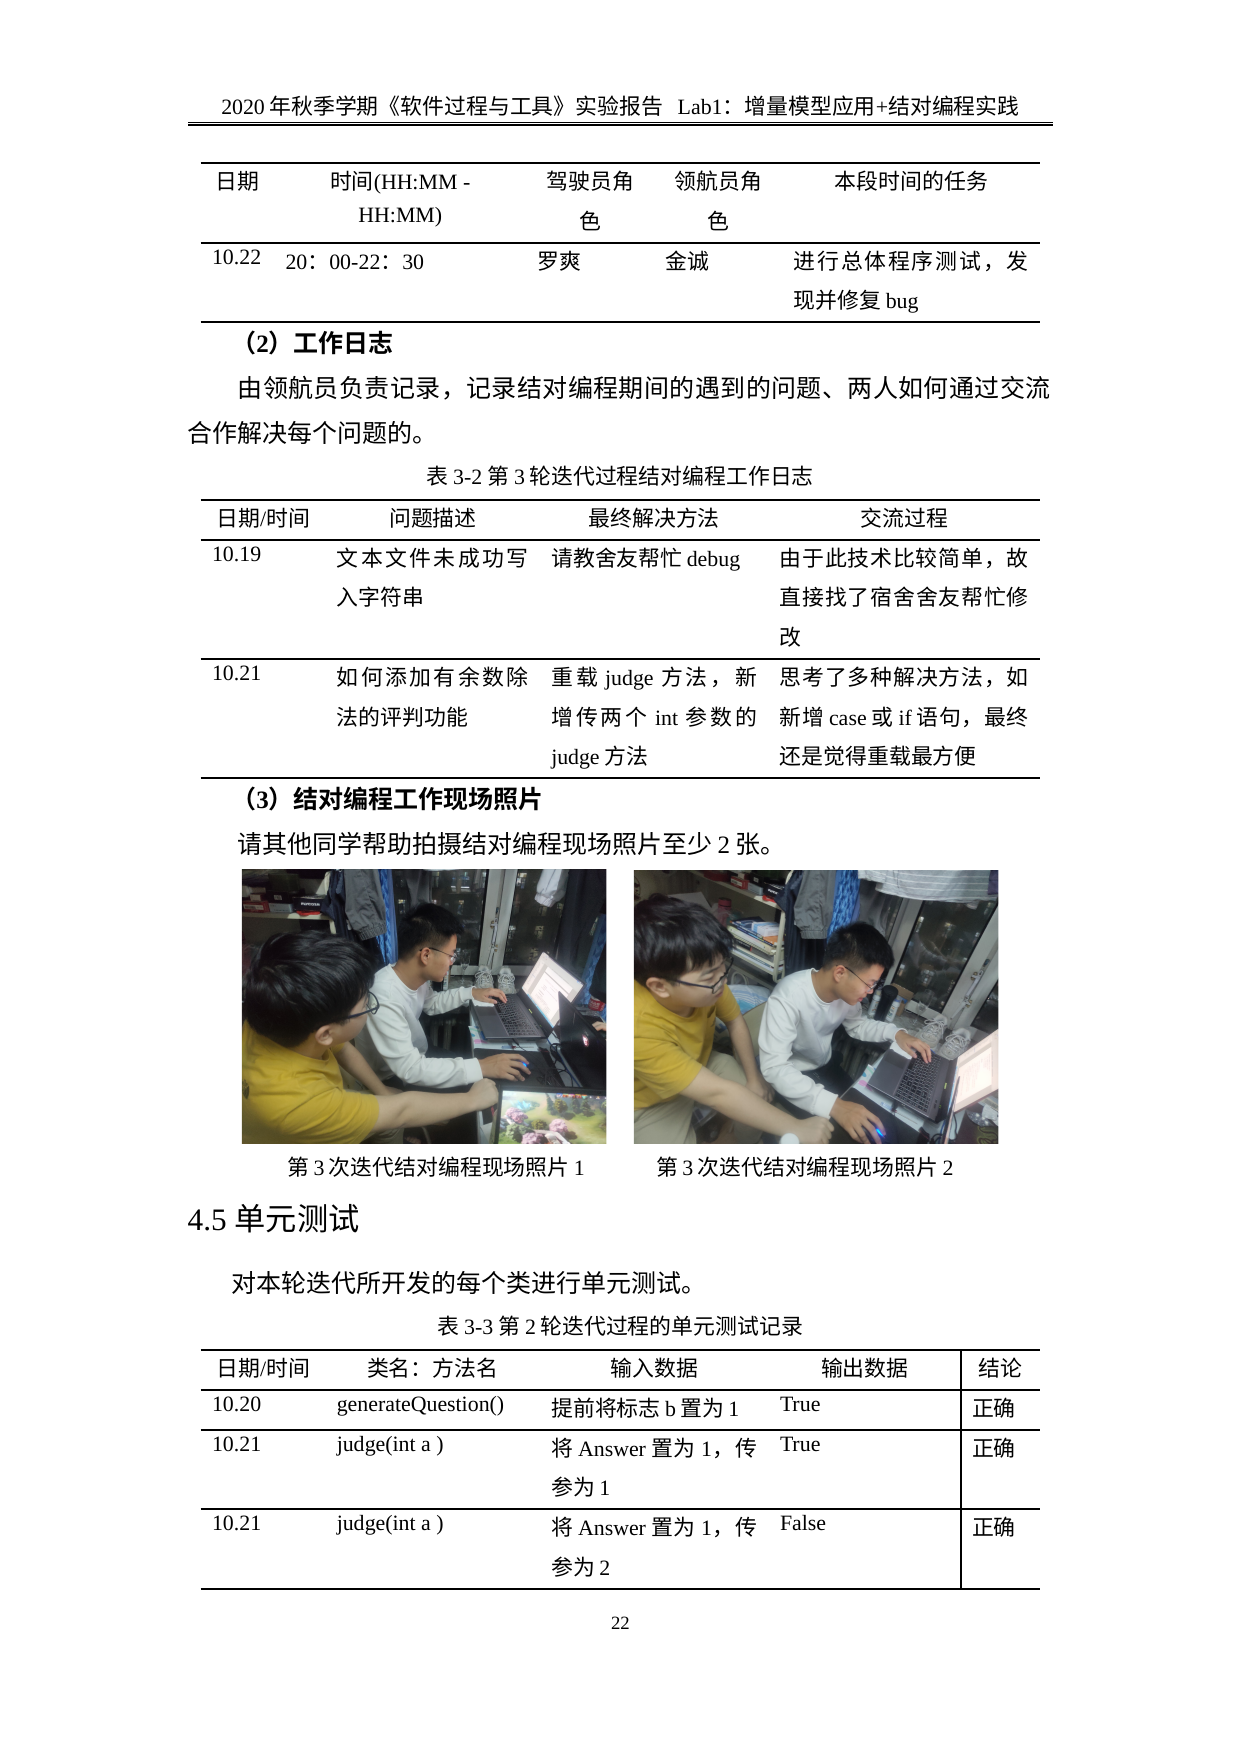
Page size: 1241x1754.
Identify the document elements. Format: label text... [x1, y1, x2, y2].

table_cell 由于此技术比较简单，故直接找了宿舍舍友帮忙修改 [768, 541, 1040, 658]
text （3）结对编程工作现场照片 [231, 779, 1053, 815]
table_cell 正确 [962, 1510, 1040, 1588]
text 对本轮迭代所开发的每个类进行单元测试。 [231, 1263, 1053, 1300]
table_header 结论 [962, 1351, 1040, 1388]
text 表3-2 第3轮迭代过程结对编程工作日志 [187, 459, 1053, 491]
table_header 类名：方法名 [325, 1351, 540, 1388]
table_header 日期 [201, 164, 274, 242]
text 第3次迭代结对编程现场照片1 第3次迭代结对编程现场照片2 [187, 1149, 1053, 1182]
table_cell 正确 [962, 1431, 1040, 1508]
table_cell 将Answer置为1，传参为1 [540, 1431, 768, 1508]
table_cell 10.21 [201, 1431, 325, 1508]
table_cell judge(int a ) [325, 1431, 540, 1508]
table_cell 10.20 [201, 1391, 325, 1428]
table_cell 正确 [962, 1391, 1040, 1428]
table_cell 10.21 [201, 660, 325, 777]
table_cell 思考了多种解决方法，如新增case或if语句，最终还是觉得重载最方便 [768, 660, 1040, 777]
table_cell 提前将标志b置为1 [540, 1391, 768, 1428]
table_header 日期/时间 [201, 1351, 325, 1388]
table_header 时间(HH:MM - HH:MM) [274, 164, 526, 242]
table_cell 10.19 [201, 541, 325, 658]
text 表3-3 第2轮迭代过程的单元测试记录 [187, 1309, 1053, 1341]
table_cell 进行总体程序测试，发现并修复bug [783, 244, 1040, 321]
table_header 问题描述 [325, 501, 540, 539]
table_cell 金诚 [654, 244, 782, 321]
table_header 驾驶员角色 [526, 164, 654, 242]
table_cell True [769, 1431, 960, 1508]
table_cell 10.22 [201, 244, 274, 321]
table_cell 20：00-22：30 [274, 244, 526, 321]
table_header 交流过程 [768, 501, 1040, 539]
text （2）工作日志 [231, 323, 1053, 359]
table_cell 罗爽 [526, 244, 654, 321]
table_header 输入数据 [540, 1351, 768, 1388]
text 请其他同学帮助拍摄结对编程现场照片至少2张。 [187, 824, 1053, 861]
table_cell False [769, 1510, 960, 1588]
table_cell 文本文件未成功写入字符串 [325, 541, 540, 658]
table_header 日期/时间 [201, 501, 325, 539]
table_header 领航员角色 [654, 164, 782, 242]
picture [241, 869, 607, 1144]
subtitle 单元测试 [187, 1194, 1053, 1240]
table_cell 10.21 [201, 1510, 325, 1588]
table_cell 将Answer置为1，传参为2 [540, 1510, 768, 1588]
picture [633, 870, 999, 1144]
table_cell generateQuestion() [325, 1391, 540, 1428]
table_header 最终解决方法 [540, 501, 768, 539]
text 由领航员负责记录，记录结对编程期间的遇到的问题、两人如何通过交流合作解决每个问题的。 [187, 368, 1053, 450]
table_header 输出数据 [769, 1351, 960, 1388]
table_cell judge(int a ) [325, 1510, 540, 1588]
table_cell 重载judge方法，新增传两个int参数的judge方法 [540, 660, 768, 777]
table_cell 如何添加有余数除法的评判功能 [325, 660, 540, 777]
table_header 本段时间的任务 [783, 164, 1040, 242]
table_cell 请教舍友帮忙debug [540, 541, 768, 658]
table_cell True [769, 1391, 960, 1428]
